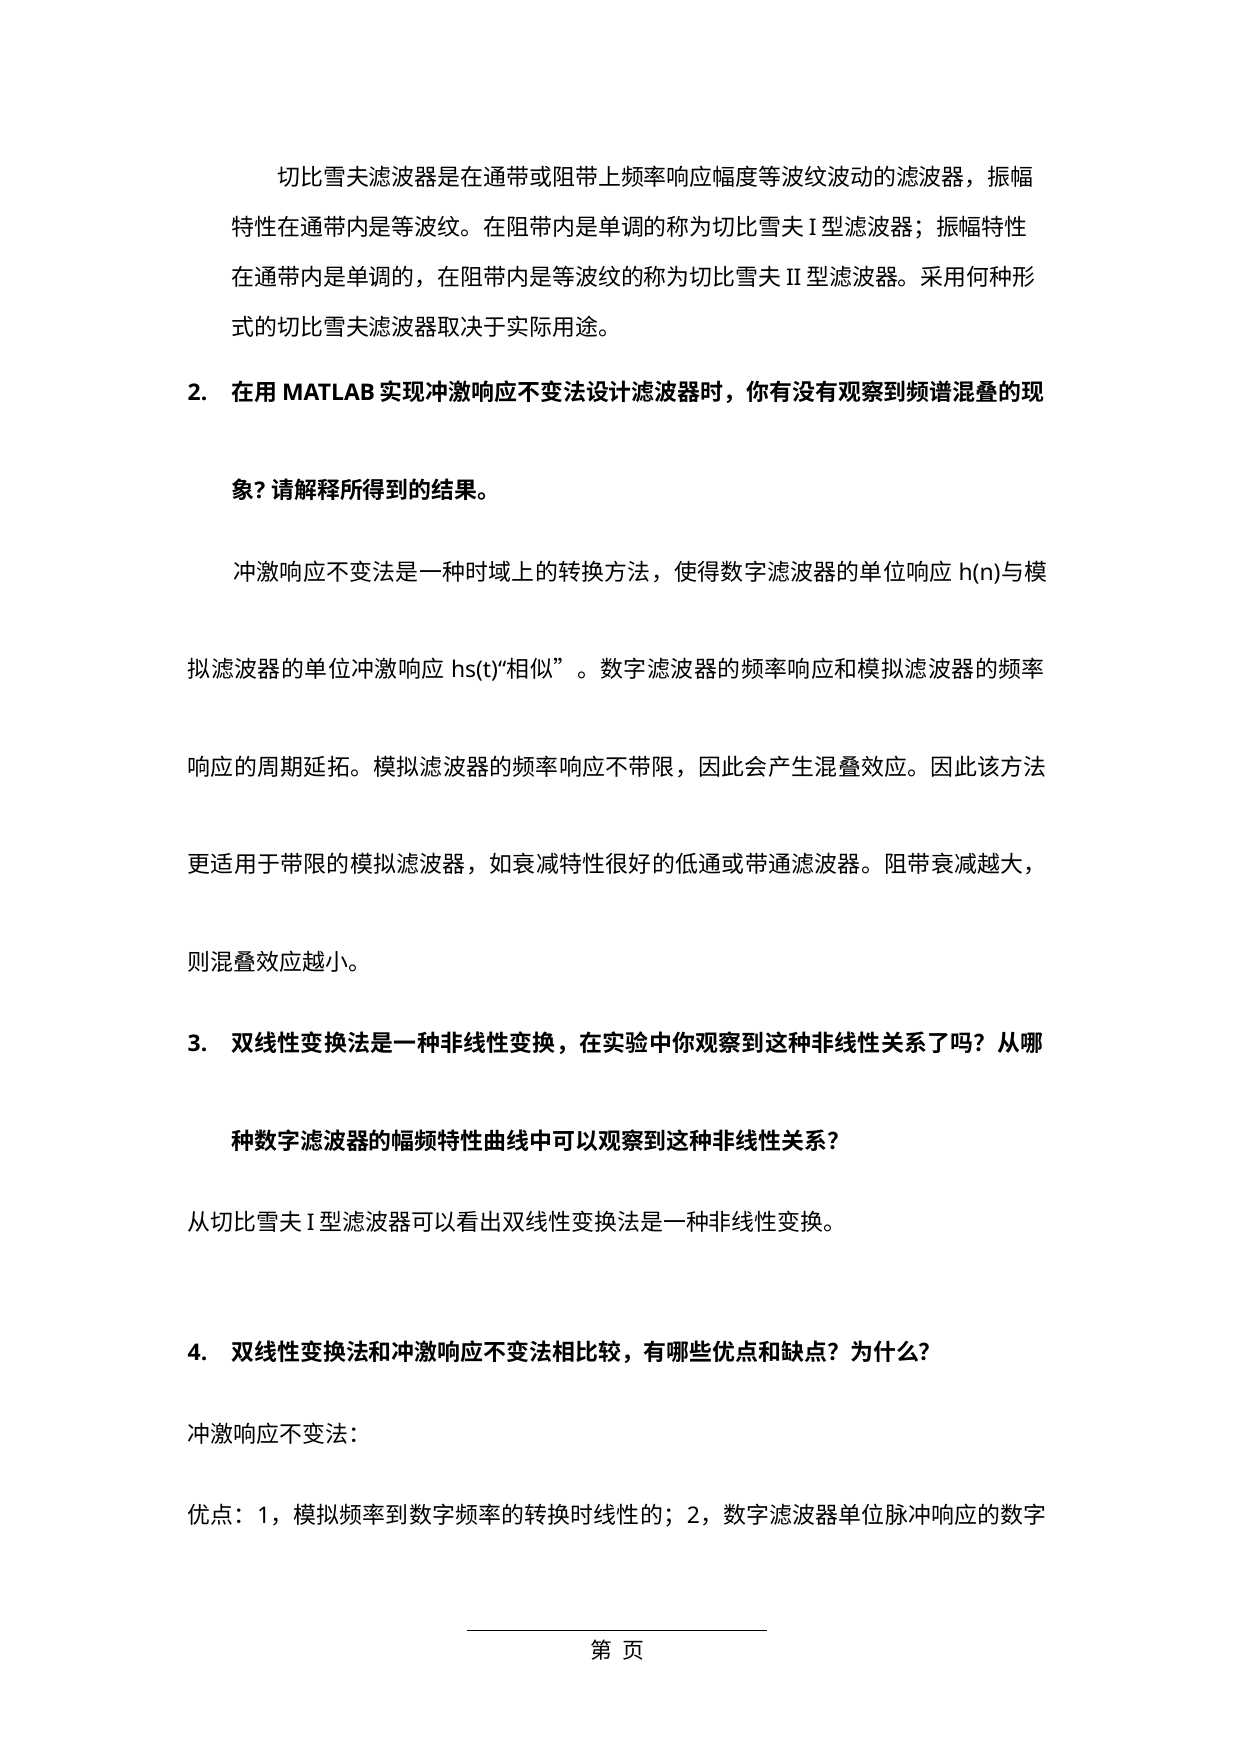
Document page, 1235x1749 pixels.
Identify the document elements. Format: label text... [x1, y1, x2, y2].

text 冲激响应不变法是一种时域上的转换方法，使得数字滤波器的单位响应h(n)与模拟滤波器的单位冲激响应hs(t)“相似”。数字滤波器的频率响应和模拟滤波器的频率响应的周期延拓。模拟滤波器的频率响应不带限，因此会产生混叠效应。因此该方法更适用于带限的模拟滤波器，如衰减特性很好的低通或带通滤波器。阻带衰减越大，则混叠效应越小。 [187, 538, 1047, 993]
list 双线性变换法是一种非线性变换，在实验中你观察到这种非线性关系了吗？从哪种数字滤波器的幅频特性曲线中可以观察到这种非线性关系？ [187, 1009, 1047, 1172]
list 在用MATLAB实现冲激响应不变法设计滤波器时，你有没有观察到频谱混叠的现象? 请解释所得到的结果。 [187, 358, 1047, 521]
subtitle 切比雪夫滤波器是在通带或阻带上频率响应幅度等波纹波动的滤波器，振幅特性在通带内是等波纹。在阻带内是单调的称为切比雪夫I型滤波器；振幅特性在通带内是单调的，在阻带内是等波纹的称为切比雪夫II型滤波器。采用何种形式的切比雪夫滤波器取决于实际用途。 [231, 159, 1047, 342]
list 冲激响应不变法： [187, 1400, 1047, 1465]
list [187, 1481, 1047, 1546]
list 双线性变换法和冲激响应不变法相比较，有哪些优点和缺点？为什么？ [187, 1318, 1047, 1383]
list 从切比雪夫I型滤波器可以看出双线性变换法是一种非线性变换。 [187, 1188, 1047, 1253]
